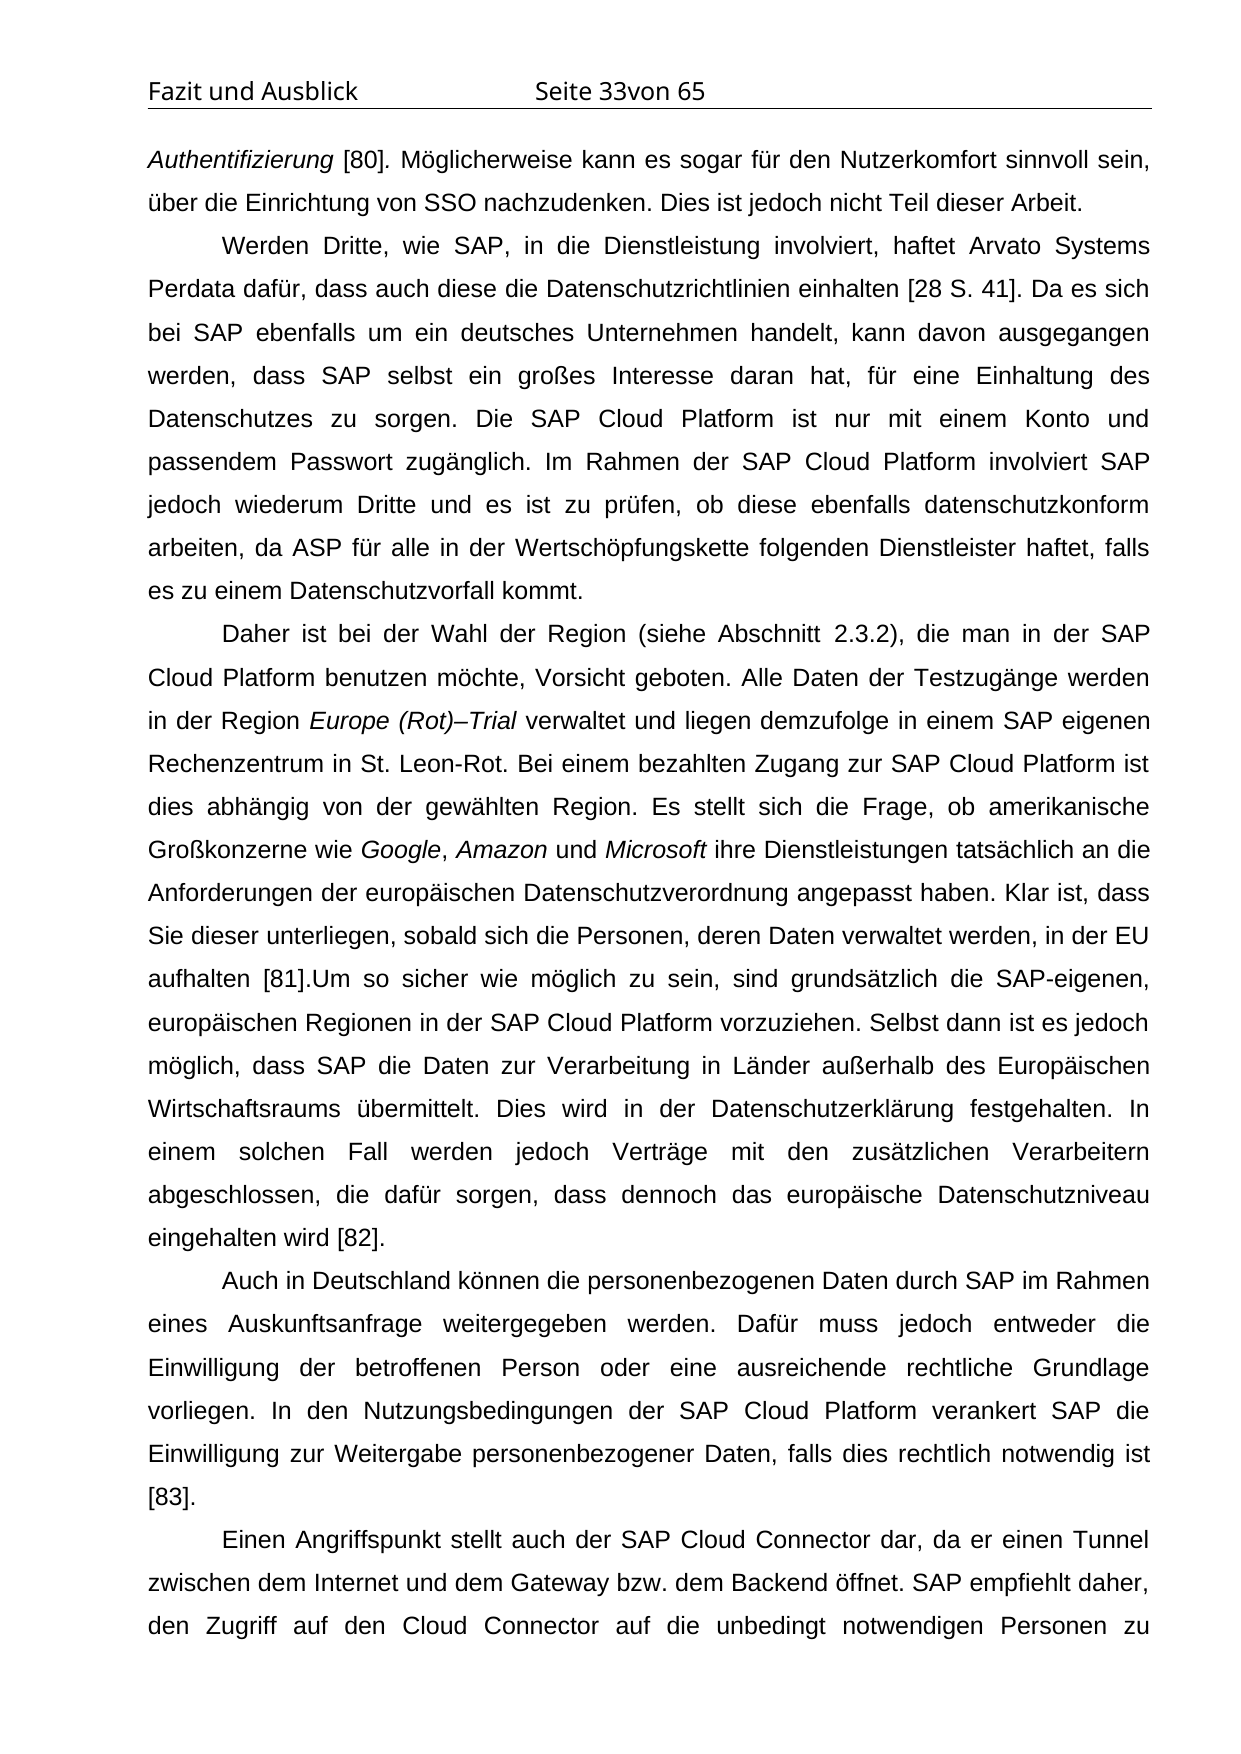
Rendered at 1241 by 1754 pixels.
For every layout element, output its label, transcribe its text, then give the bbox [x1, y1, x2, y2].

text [148, 145, 1152, 217]
text Auch in Deutschland können die personenbezogenen Daten durch SAP im Rahmen eines Auskunftsanfrage weitergegeben werden. Dafür muss jedoch entweder die Einwilligung der betroffenen Person oder eine ausreichende rechtliche Grundlage vorliegen. In den Nutzungsbedingungen der SAP Cloud Platform verankert SAP die Einwilligung zur Weitergabe personenbezogener Daten, falls dies rechtlich notwendig ist . [148, 1266, 1152, 1511]
text Werden Dritte, wie SAP, in die Dienstleistung involviert, haftet Arvato Systems Perdata dafür, dass auch diese die Datenschutzrichtlinien einhalten [28 S. 41]. Da es sich bei SAP ebenfalls um ein deutsches Unternehmen handelt, kann davon ausgegangen werden, dass SAP selbst ein großes Interesse daran hat, für eine Einhaltung des Datenschutzes zu sorgen. Die SAP Cloud Platform ist nur mit einem Konto und passendem Passwort zugänglich. Im Rahmen der SAP Cloud Platform involviert SAP jedoch wiederum Dritte und es ist zu prüfen, ob diese ebenfalls datenschutzkonform arbeiten, da ASP für alle in der Wertschöpfungskette folgenden Dienstleister haftet, falls es zu einem Datenschutzvorfall kommt. [148, 231, 1152, 605]
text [148, 1525, 1152, 1640]
text Daher ist bei der Wahl der Region (siehe Abschnitt 2.3.2), die man in der SAP Cloud Platform benutzen möchte, Vorsicht geboten. Alle Daten der Testzugänge werden in der Region Europe (Rot)–Trial verwaltet und liegen demzufolge in einem SAP eigenen Rechenzentrum in St. Leon-Rot. Bei einem bezahlten Zugang zur SAP Cloud Platform ist dies abhängig von der gewählten Region. Es stellt sich die Frage, ob amerikanische Großkonzerne wie Google, Amazon und Microsoft ihre Dienstleistungen tatsächlich an die Anforderungen der europäischen Datenschutzverordnung angepasst haben. Klar ist, dass Sie dieser unterliegen, sobald sich die Personen, deren Daten verwaltet werden, in der EU aufhalten.Um so sicher wie möglich zu sein, sind grundsätzlich die SAP-eigenen, europäischen Regionen in der SAP Cloud Platform vorzuziehen. Selbst dann ist es jedoch möglich, dass SAP die Daten zur Verarbeitung in Länder außerhalb des Europäischen Wirtschaftsraums übermittelt. Dies wird in der Datenschutzerklärung festgehalten. In einem solchen Fall werden jedoch Verträge mit den zusätzlichen Verarbeitern abgeschlossen, die dafür sorgen, dass dennoch das europäische Datenschutzniveau eingehalten wird . [148, 619, 1152, 1252]
